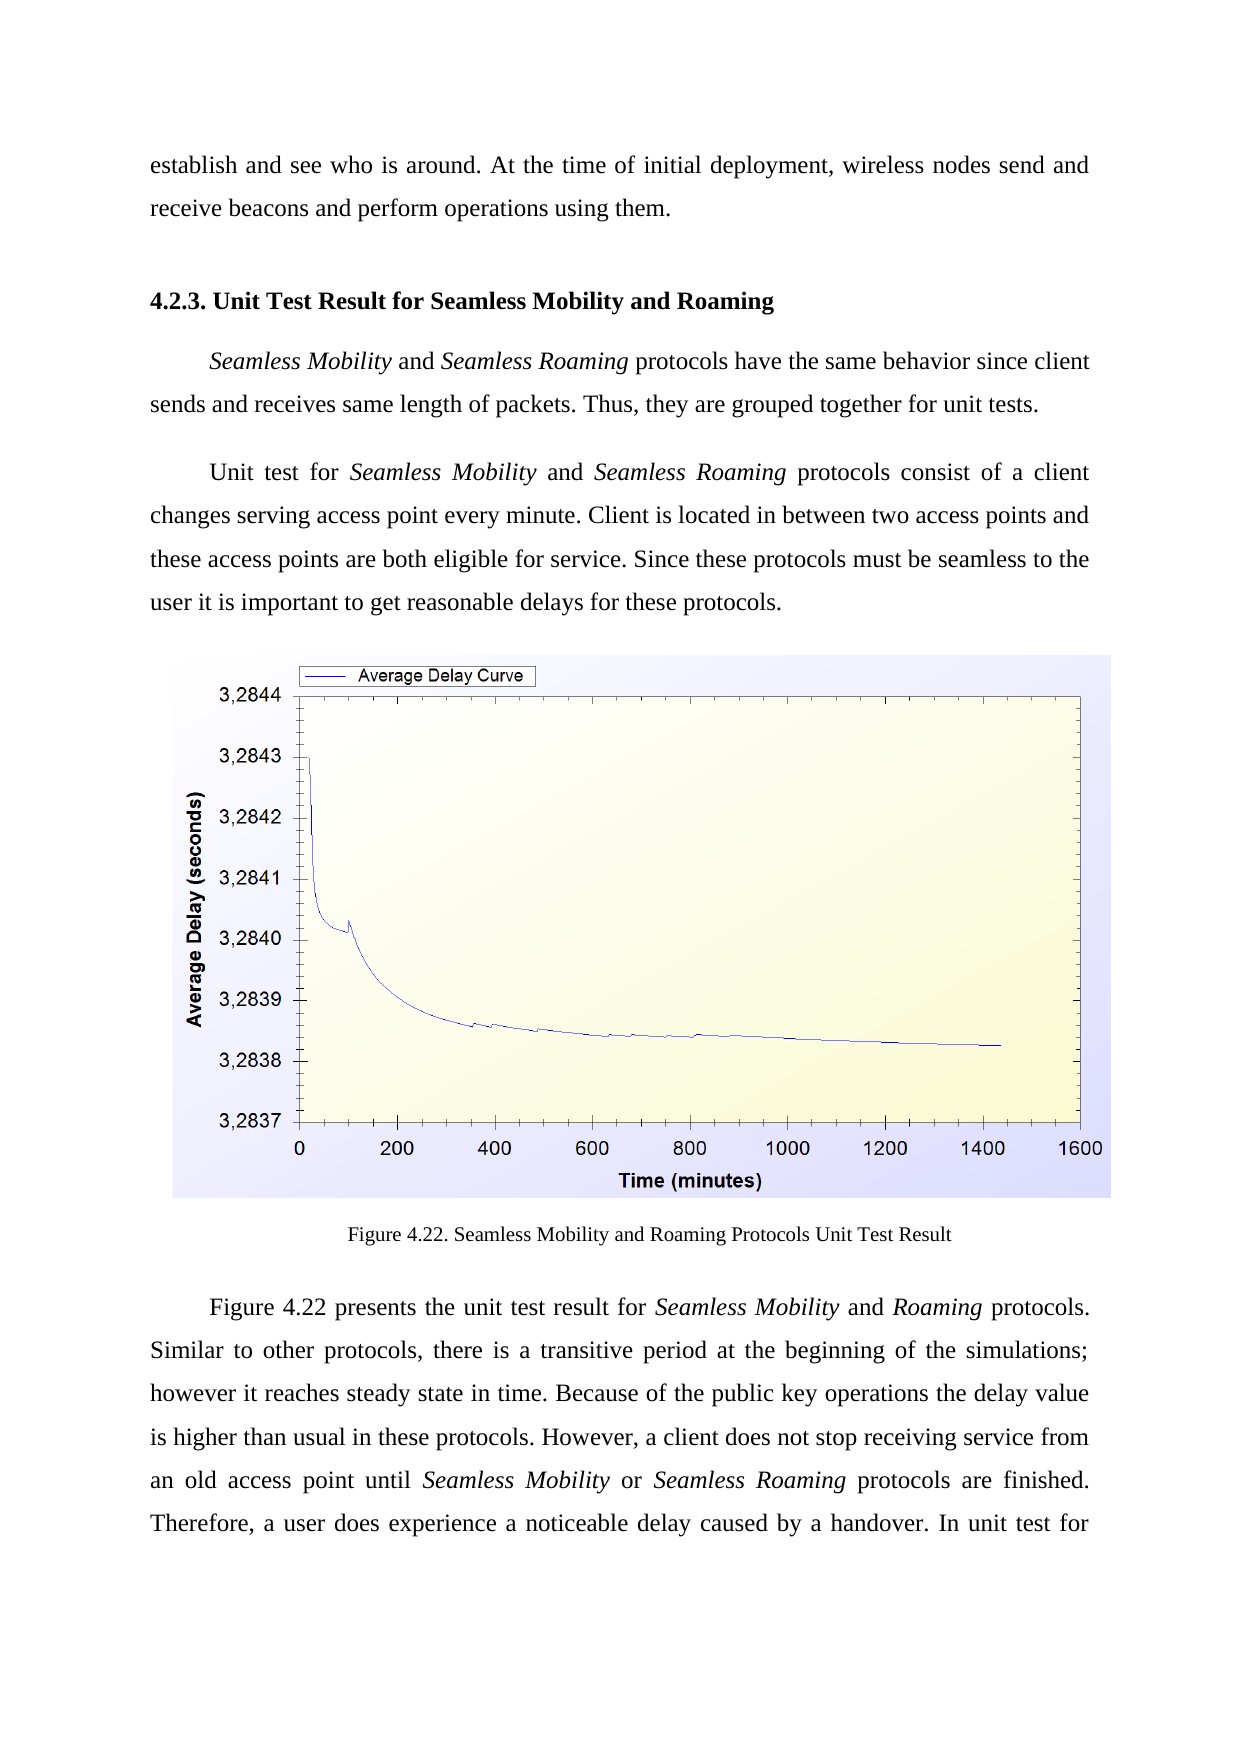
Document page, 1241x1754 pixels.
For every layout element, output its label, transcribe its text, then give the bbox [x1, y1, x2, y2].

text Unit test for Seamless Mobility and Seamless Roaming protocols consist of a client changes serving access point every minute. Client is located in between two access points and these access points are both eligible for service. Since these protocols must be seamless to the user it is important to get reasonable delays for these protocols. [150, 457, 1090, 616]
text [150, 150, 1090, 222]
text Seamless Mobility and Seamless Roaming protocols have the same behavior since client sends and receives same length of packets. Thus, they are grouped together for unit tests. [150, 346, 1090, 418]
subtitle 4.2.3. Unit Test Result for Seamless Mobility and Roaming [212, 286, 1090, 315]
picture [172, 655, 1111, 1198]
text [150, 1292, 1090, 1537]
